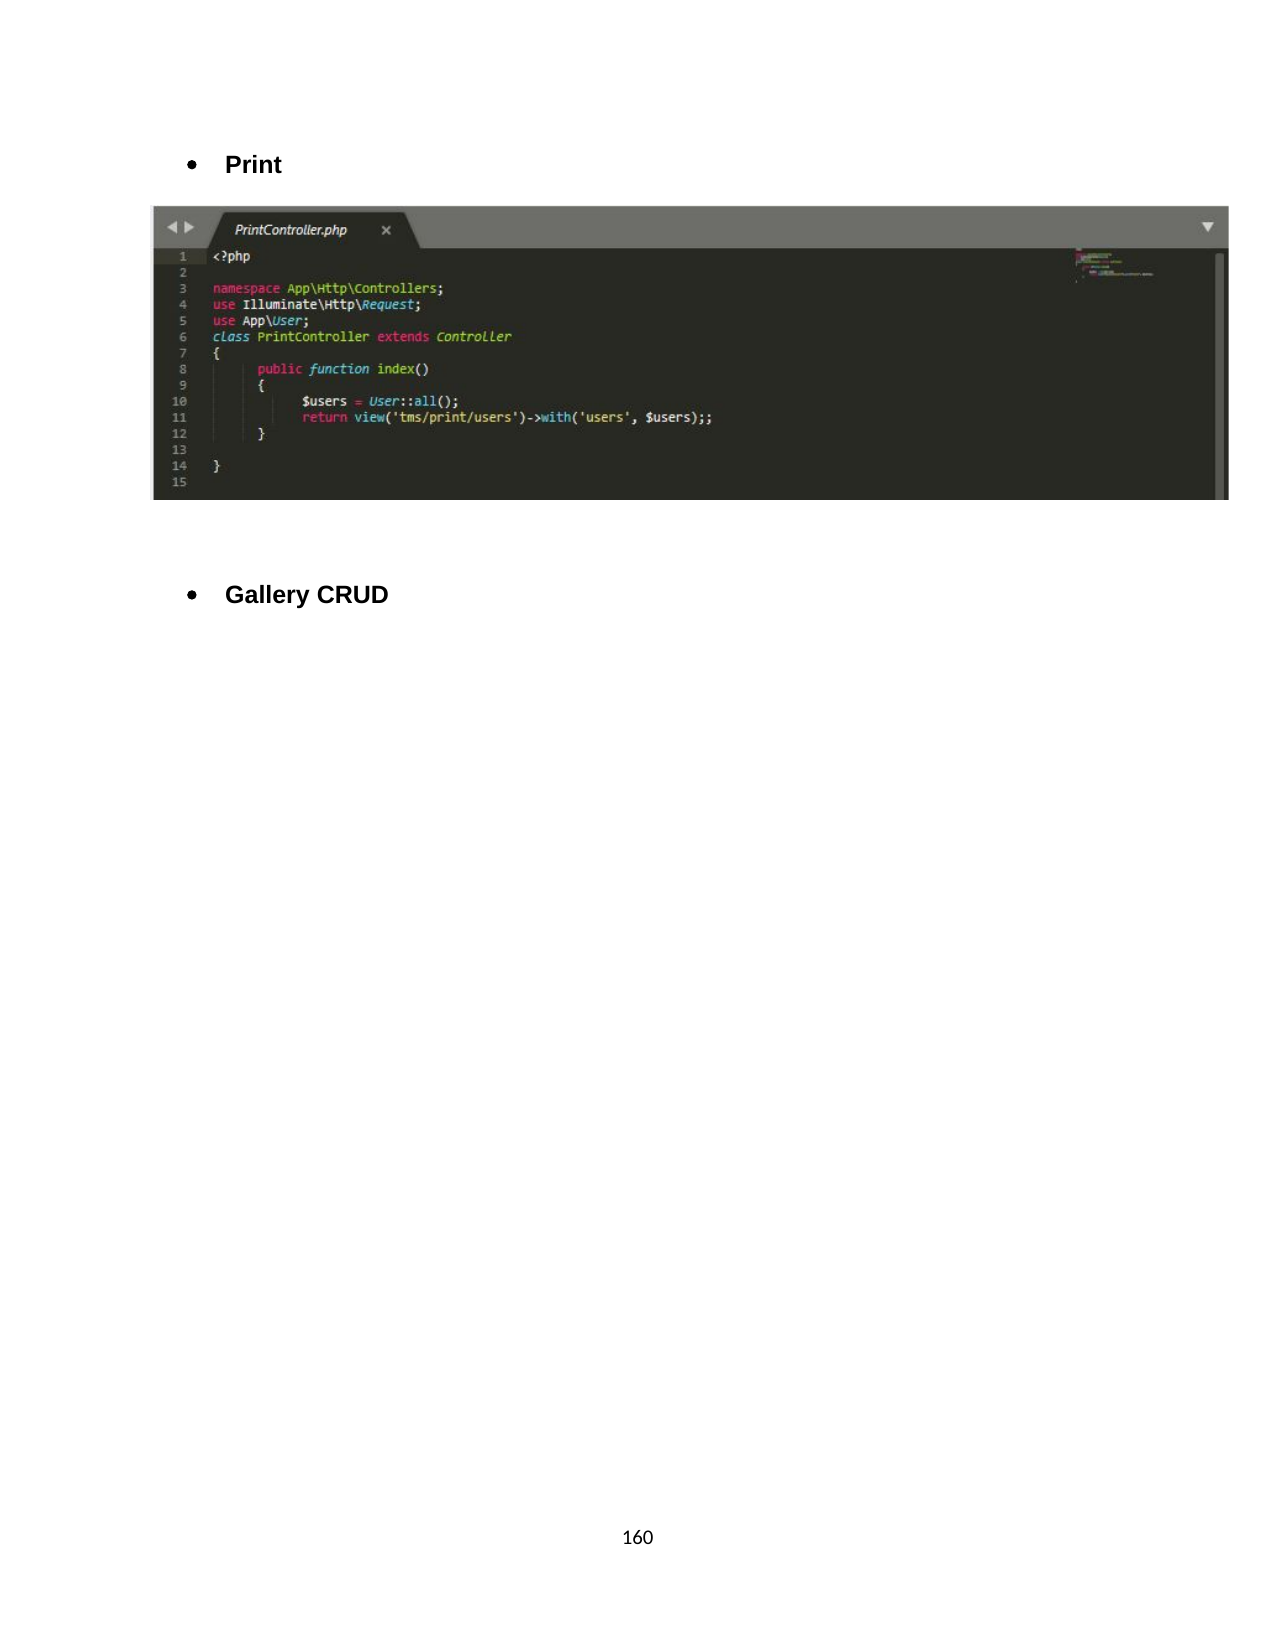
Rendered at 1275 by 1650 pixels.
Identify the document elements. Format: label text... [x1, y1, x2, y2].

list Print [187, 150, 1125, 179]
picture [150, 205, 1229, 500]
list Gallery CRUD [187, 580, 1125, 609]
